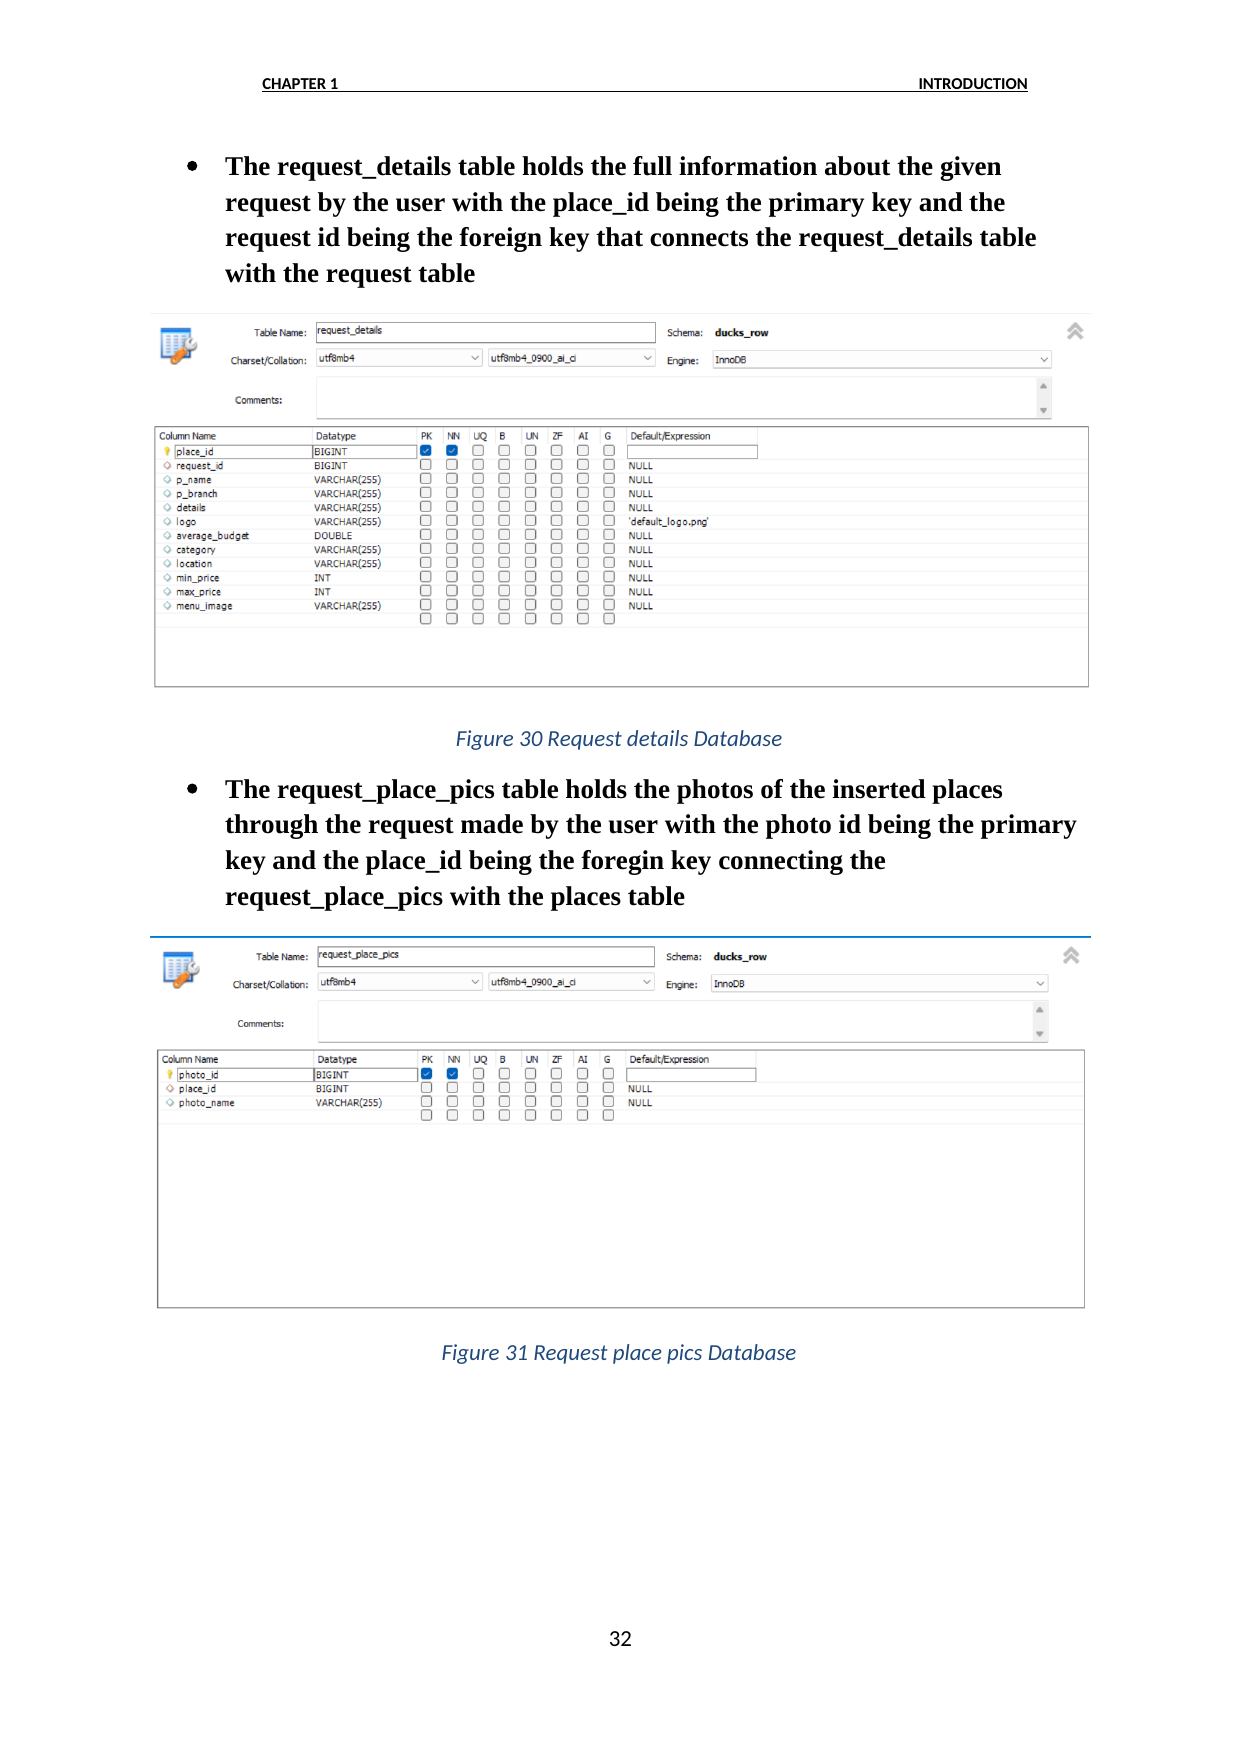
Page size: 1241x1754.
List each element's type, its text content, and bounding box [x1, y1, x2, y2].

picture [150, 936, 1091, 1313]
picture [150, 313, 1091, 699]
list The request_place_pics table holds the photos of the inserted places through the request made by the user with the photo id being the primary key and the place_id being the foregin key connecting the request_place_pics with the places table [187, 773, 1090, 911]
list The request_details table holds the full information about the given request by the user with the place_id being the primary key and the request id being the foreign key that connects the request_details table with the request table [187, 150, 1090, 288]
